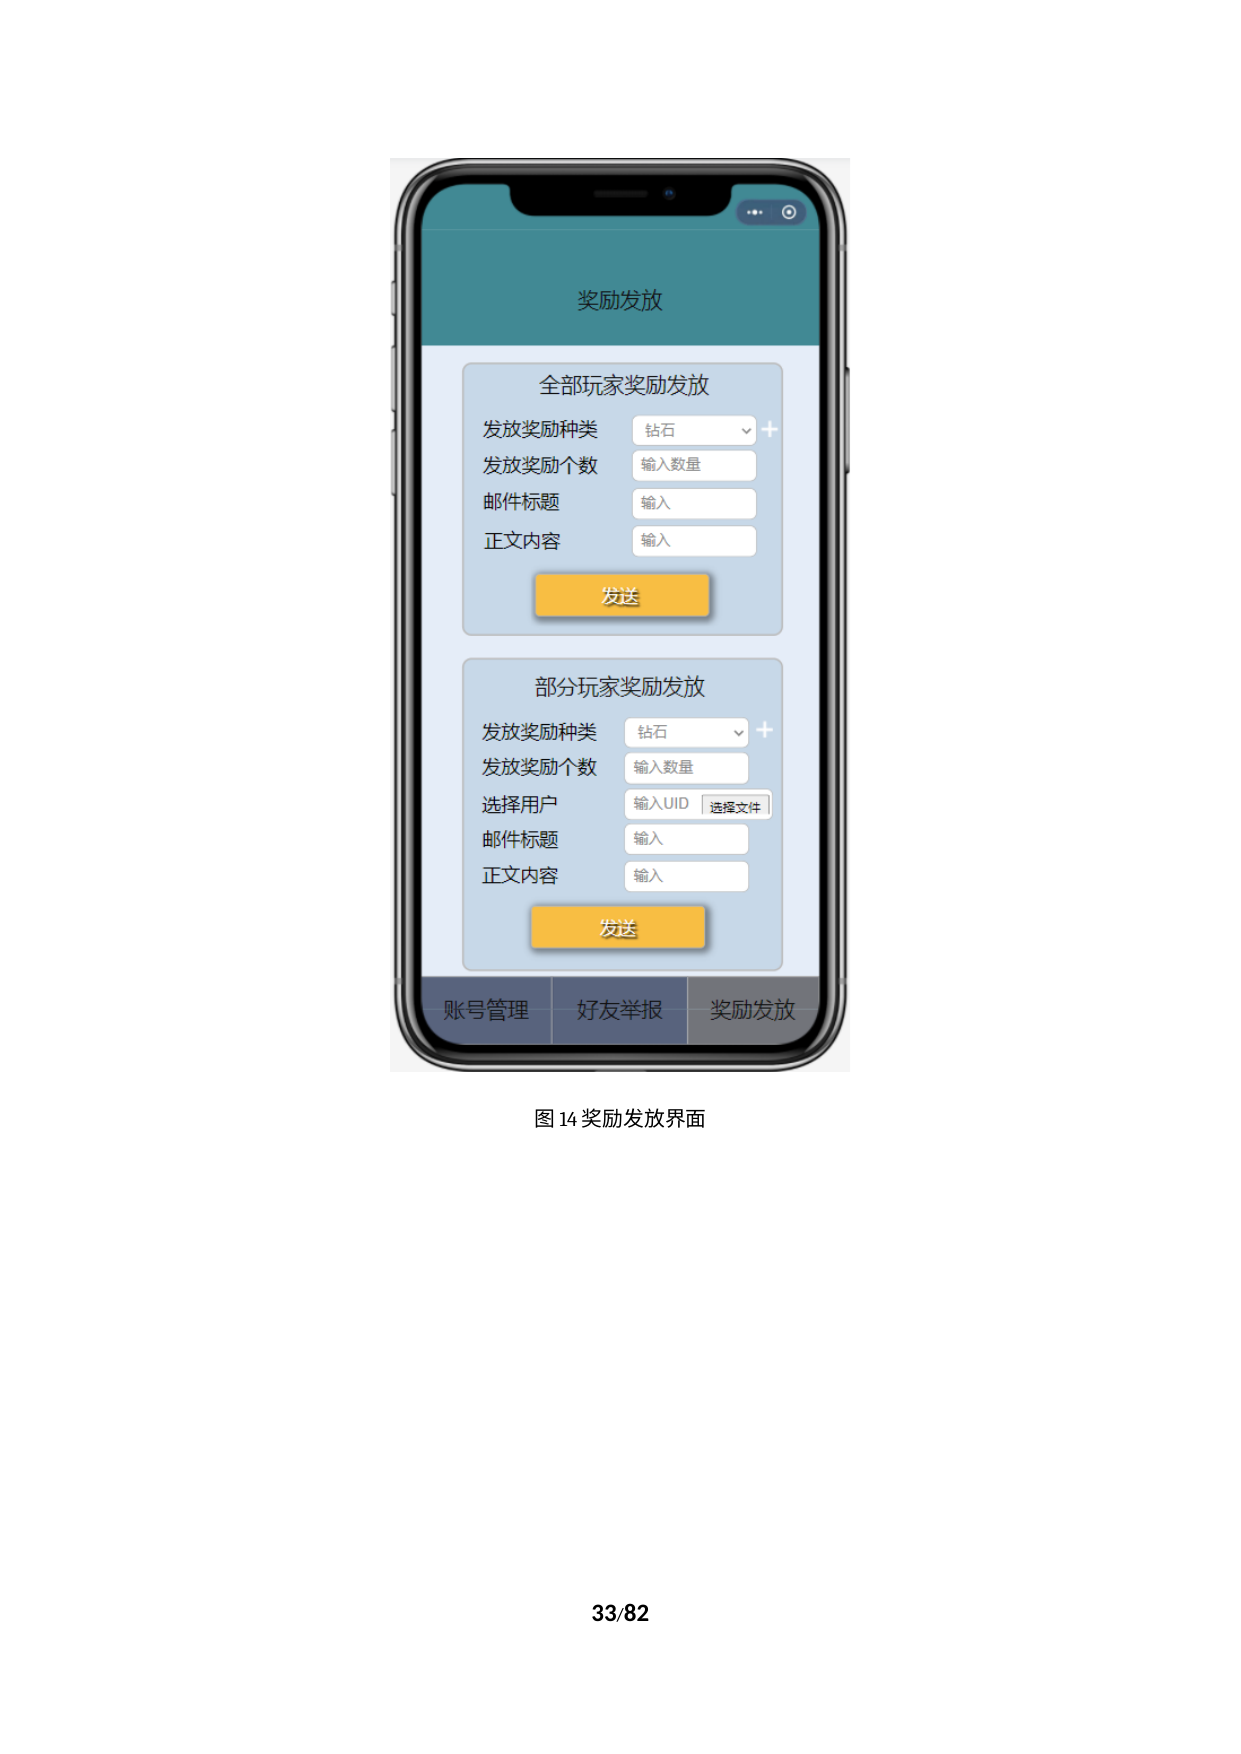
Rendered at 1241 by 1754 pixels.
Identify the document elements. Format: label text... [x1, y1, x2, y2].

picture [390, 158, 851, 1072]
text 图 14奖励发放界面 [187, 1101, 1053, 1133]
